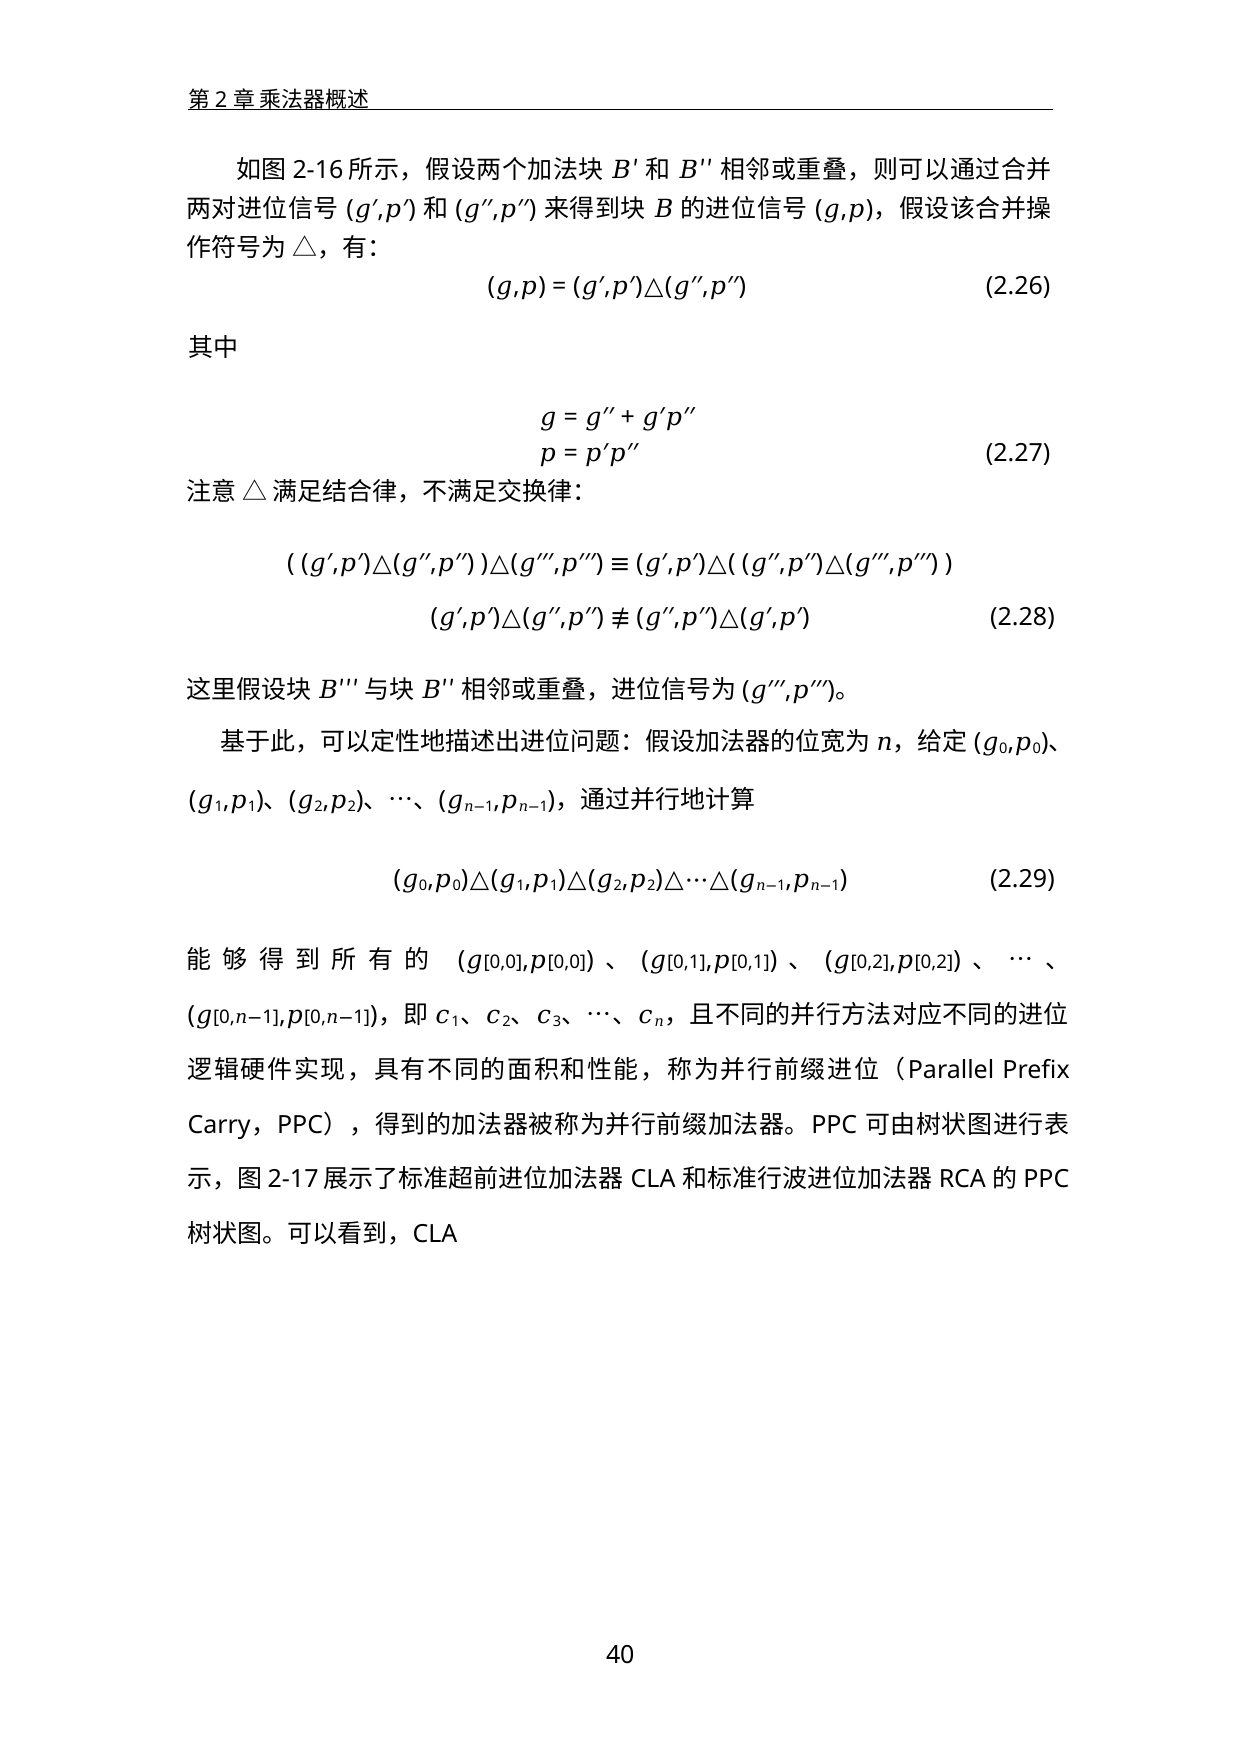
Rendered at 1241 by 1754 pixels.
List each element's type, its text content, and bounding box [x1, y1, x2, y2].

text (𝑔′,𝑝′)△(𝑔′′,𝑝′′) ≢ (𝑔′′,𝑝′′)△(𝑔′,𝑝′) (2.28) [172, 599, 1091, 633]
table_cell (2.27) [986, 435, 1052, 471]
table_cell 𝑝 = 𝑝′𝑝′′ [188, 435, 986, 471]
text 这里假设块 𝐵′′′ 与块 𝐵′′ 相邻或重叠，进位信号为 (𝑔′′′,𝑝′′′)。 [186, 669, 1089, 706]
text (𝑔0,𝑝0)△(𝑔1,𝑝1)△(𝑔2,𝑝2)△⋯△(𝑔𝑛−1,𝑝𝑛−1) (2.29) [172, 861, 1091, 894]
text 注意 △ 满足结合律，不满足交换律： [186, 471, 1089, 507]
table_header (2.26) [986, 268, 1052, 435]
text 能够得到所有的 (𝑔[0,0],𝑝[0,0])、(𝑔[0,1],𝑝[0,1])、(𝑔[0,2],𝑝[0,2])、⋯、(𝑔[0,𝑛−1],𝑝[0,𝑛−1])，即 𝑐1、𝑐2、𝑐3、⋯、𝑐𝑛，且不同的并行方法对应不同的进位逻辑硬件实现，具有不同的面积和性能，称为并行前缀进位（Parallel Prefix Carry，PPC），得到的加法器被称为并行前缀加法器。PPC 可由树状图进行表示，图2-17展示了标准超前进位加法器 CLA 和标准行波进位加法器 RCA 的 PPC 树状图。可以看到，CLA [186, 940, 1070, 1250]
text 基于此，可以定性地描述出进位问题：假设加法器的位宽为 𝑛，给定 (𝑔0,𝑝0)、 [172, 721, 1073, 757]
text (𝑔1,𝑝1)、(𝑔2,𝑝2)、⋯、(𝑔𝑛−1,𝑝𝑛−1)，通过并行地计算 [189, 779, 1091, 816]
table_header (𝑔,𝑝) = (𝑔′,𝑝′)△(𝑔′′,𝑝′′) 其中 𝑔 = 𝑔′′ + 𝑔′𝑝′′ [188, 268, 986, 435]
text ( (𝑔′,𝑝′)△(𝑔′′,𝑝′′) )△(𝑔′′′,𝑝′′′) ≡ (𝑔′,𝑝′)△( (𝑔′′,𝑝′′)△(𝑔′′′,𝑝′′′) ) [172, 544, 1068, 578]
text 如图2-16所示，假设两个加法块 𝐵′ 和 𝐵′′ 相邻或重叠，则可以通过合并两对进位信号 (𝑔′,𝑝′) 和 (𝑔′′,𝑝′′) 来得到块 𝐵 的进位信号 (𝑔,𝑝)，假设该合并操作符号为 △，有： [186, 150, 1052, 264]
